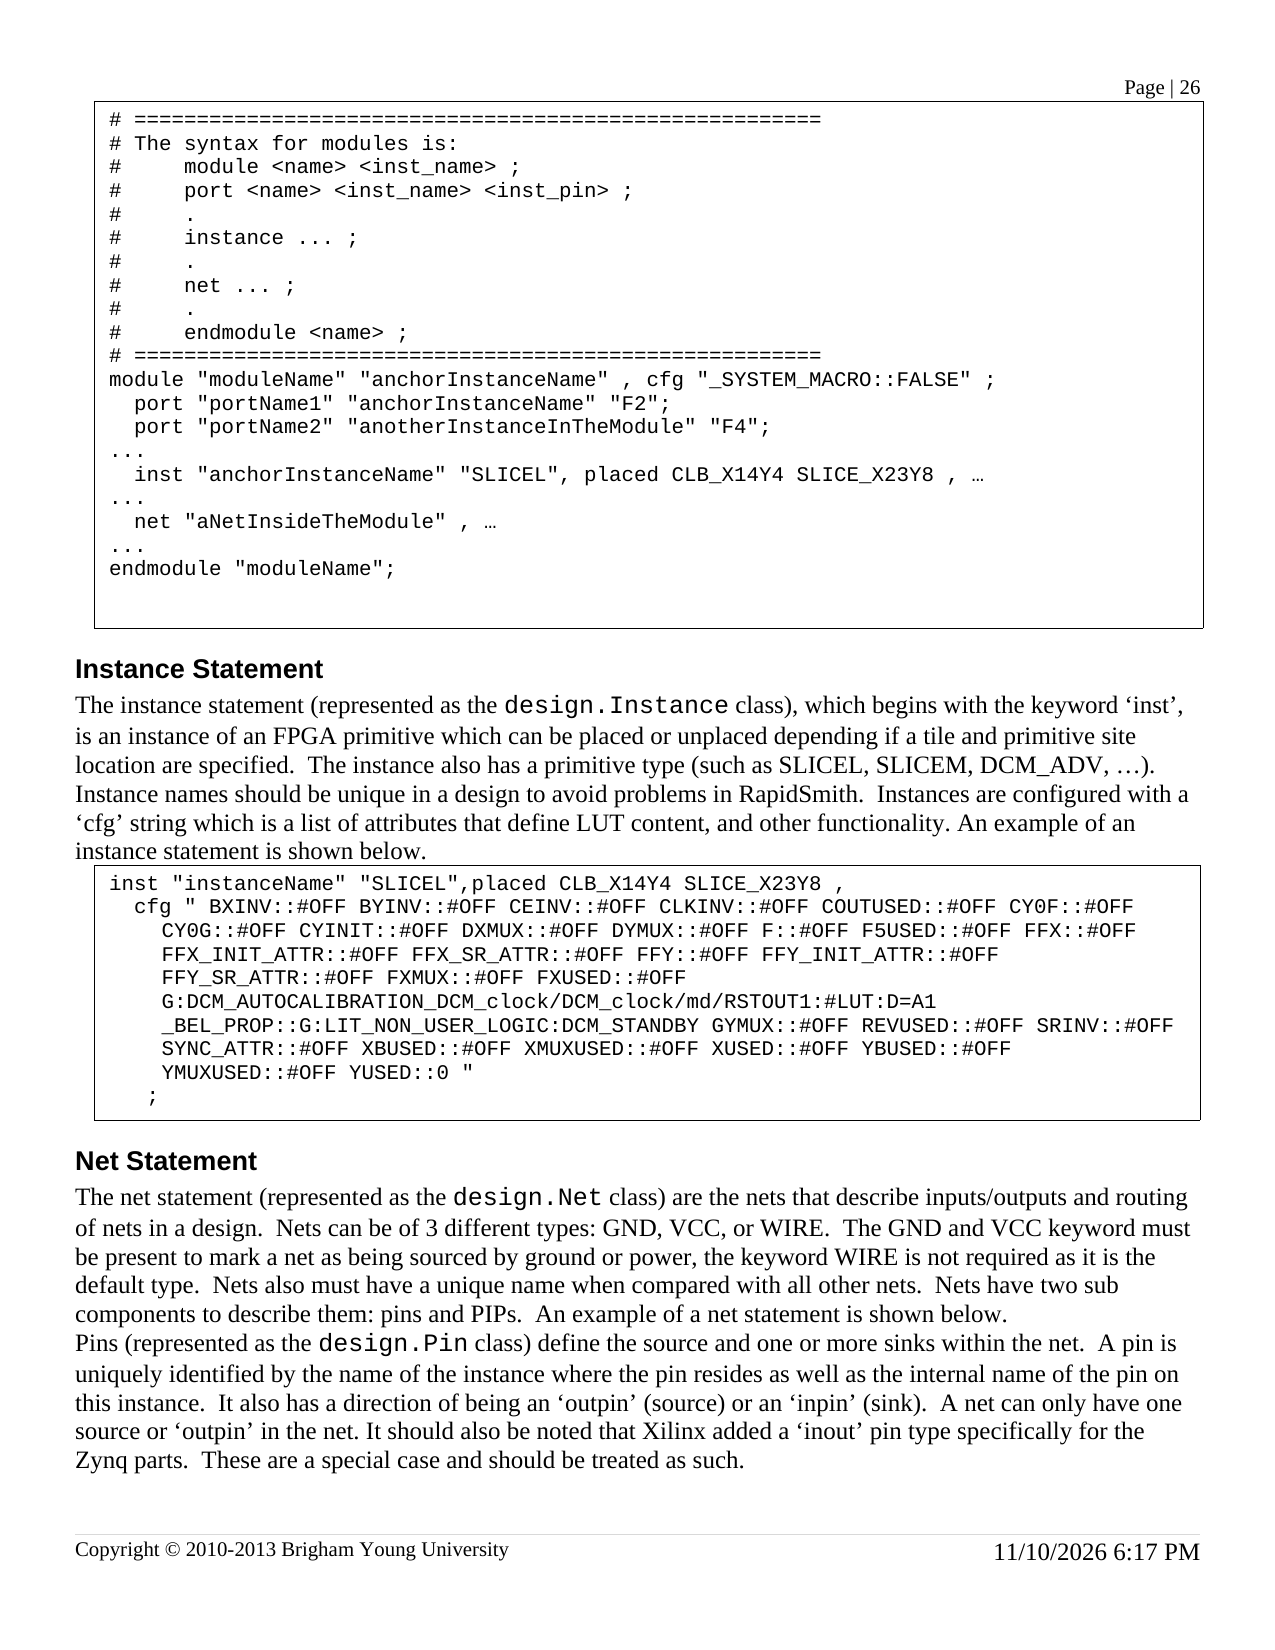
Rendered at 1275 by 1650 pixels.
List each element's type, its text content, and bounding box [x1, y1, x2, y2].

text The net statement (represented as the design.Net class) are the nets that describe inputs/outputs and routing of nets in a design. Nets can be of 3 different types: GND, VCC, or WIRE. The GND and VCC keyword must be present to mark a net as being sourced by ground or power, the keyword WIRE is not required as it is the default type. Nets also must have a unique name when compared with all other nets. Nets have two sub components to describe them: pins and PIPs. An example of a net statement is shown below. [75, 1182, 1200, 1328]
subtitle Net Statement [75, 1145, 1200, 1176]
subtitle Instance Statement [75, 653, 1200, 684]
text Pins (represented as the design.Pin class) define the source and one or more sinks within the net. A pin is uniquely identified by the name of the instance where the pin resides as well as the internal name of the pin on this instance. It also has a direction of being an ‘outpin’ (source) or an ‘inpin’ (sink). A net can only have one source or ‘outpin’ in the net. It should also be noted that Xilinx added a ‘inout’ pin type specifically for the Zynq parts. These are a special case and should be treated as such. [75, 1328, 1200, 1474]
text The instance statement (represented as the design.Instance class), which begins with the keyword ‘inst’, is an instance of an FPGA primitive which can be placed or unplaced depending if a tile and primitive site location are specified. The instance also has a primitive type (such as SLICEL, SLICEM, DCM_ADV, …). Instance names should be unique in a design to avoid problems in RapidSmith. Instances are configured with a ‘cfg’ string which is a list of attributes that define LUT content, and other functionality. An example of an instance statement is shown below. [75, 691, 1200, 1120]
